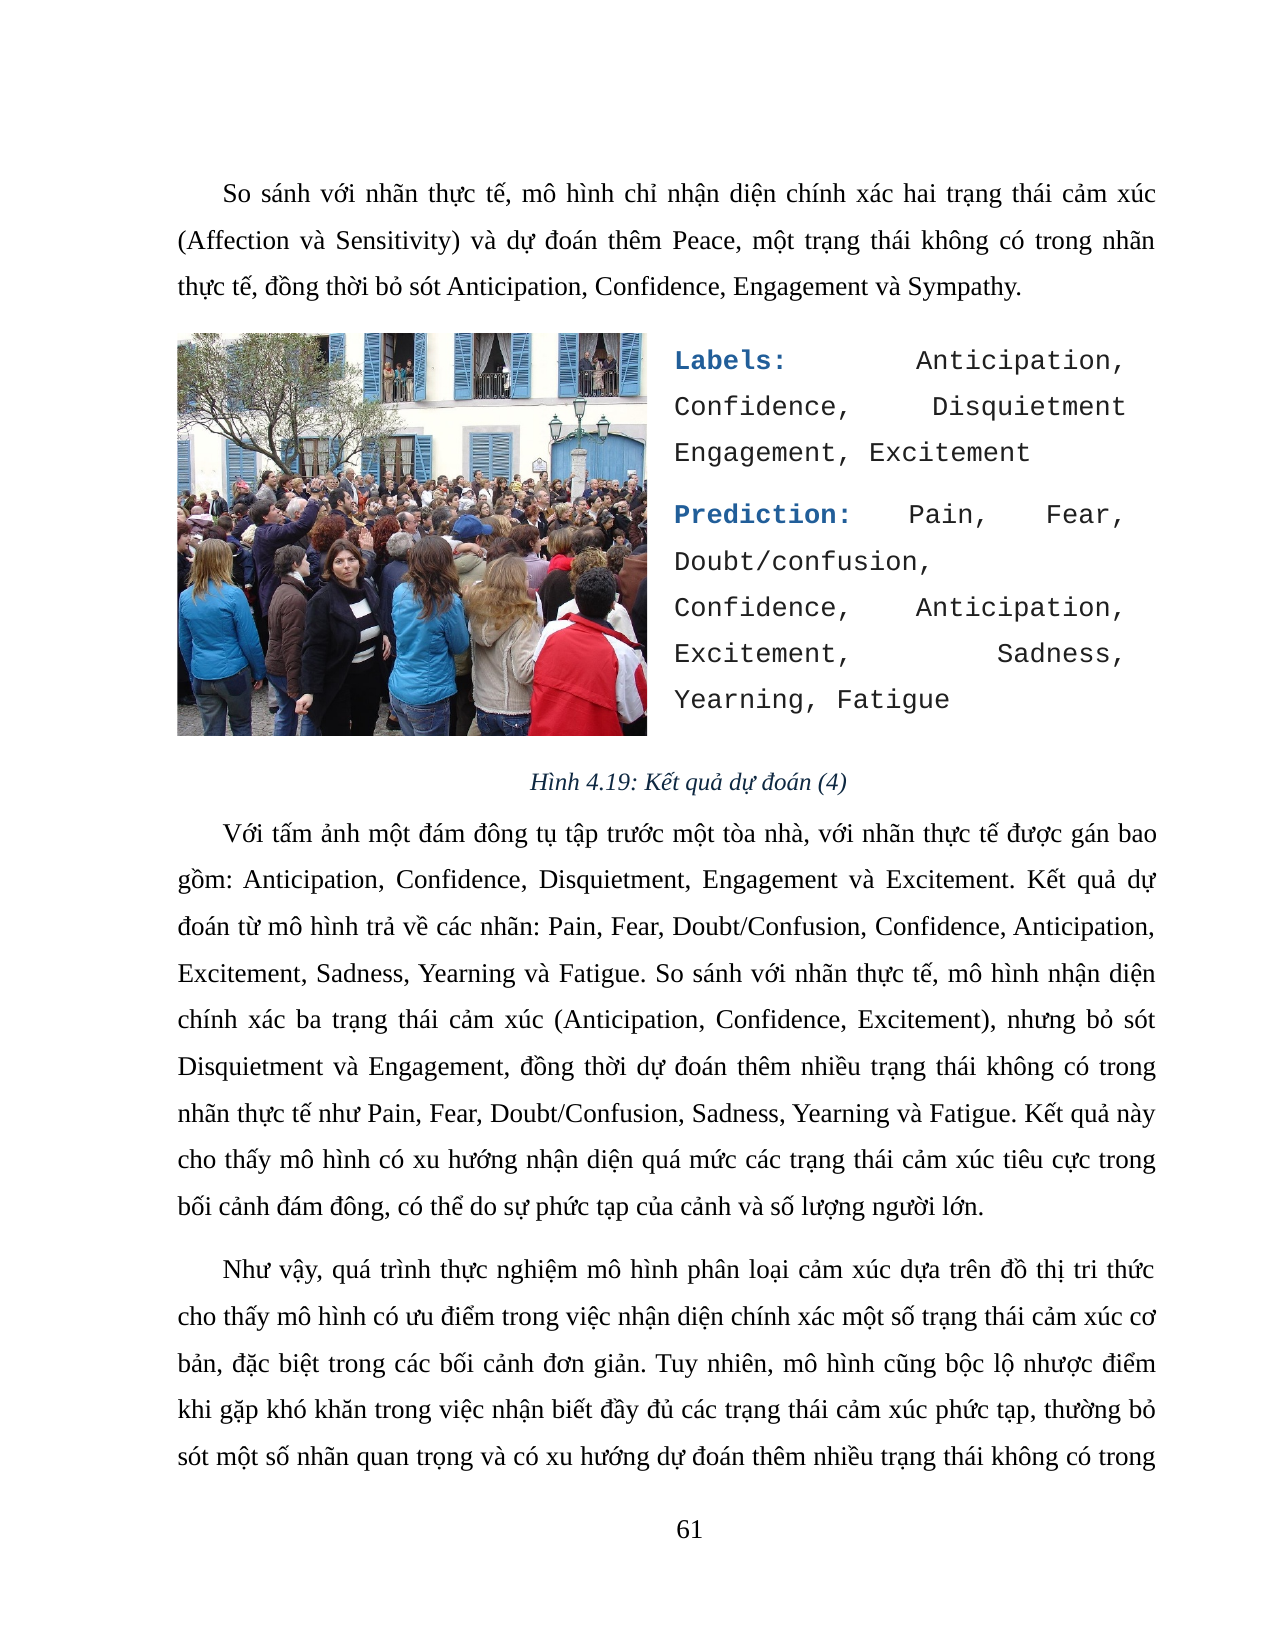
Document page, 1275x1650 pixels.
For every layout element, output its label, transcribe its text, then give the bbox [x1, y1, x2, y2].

picture [177, 333, 648, 736]
text Với tấm ảnh một đám đông tụ tập trước một tòa nhà, với nhãn thực tế được gán bao gồm: Anticipation, Confidence, Disquietment, Engagement và Excitement. Kết quả dự đoán từ mô hình trả về các nhãn: Pain, Fear, Doubt/Confusion, Confidence, Anticipation, Excitement, Sadness, Yearning và Fatigue. So sánh với nhãn thực tế, mô hình nhận diện chính xác ba trạng thái cảm xúc (Anticipation, Confidence, Excitement), nhưng bỏ sót Disquietment và Engagement, đồng thời dự đoán thêm nhiều trạng thái không có trong nhãn thực tế như Pain, Fear, Doubt/Confusion, Sadness, Yearning và Fatigue. Kết quả này cho thấy mô hình có xu hướng nhận diện quá mức các trạng thái cảm xúc tiêu cực trong bối cảnh đám đông, có thể do sự phức tạp của cảnh và số lượng người lớn. [177, 817, 1157, 1221]
text So sánh với nhãn thực tế, mô hình chỉ nhận diện chính xác hai trạng thái cảm xúc (Affection và Sensitivity) và dự đoán thêm Peace, một trạng thái không có trong nhãn thực tế, đồng thời bỏ sót Anticipation, Confidence, Engagement và Sympathy. [177, 177, 1157, 302]
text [177, 1254, 1157, 1471]
